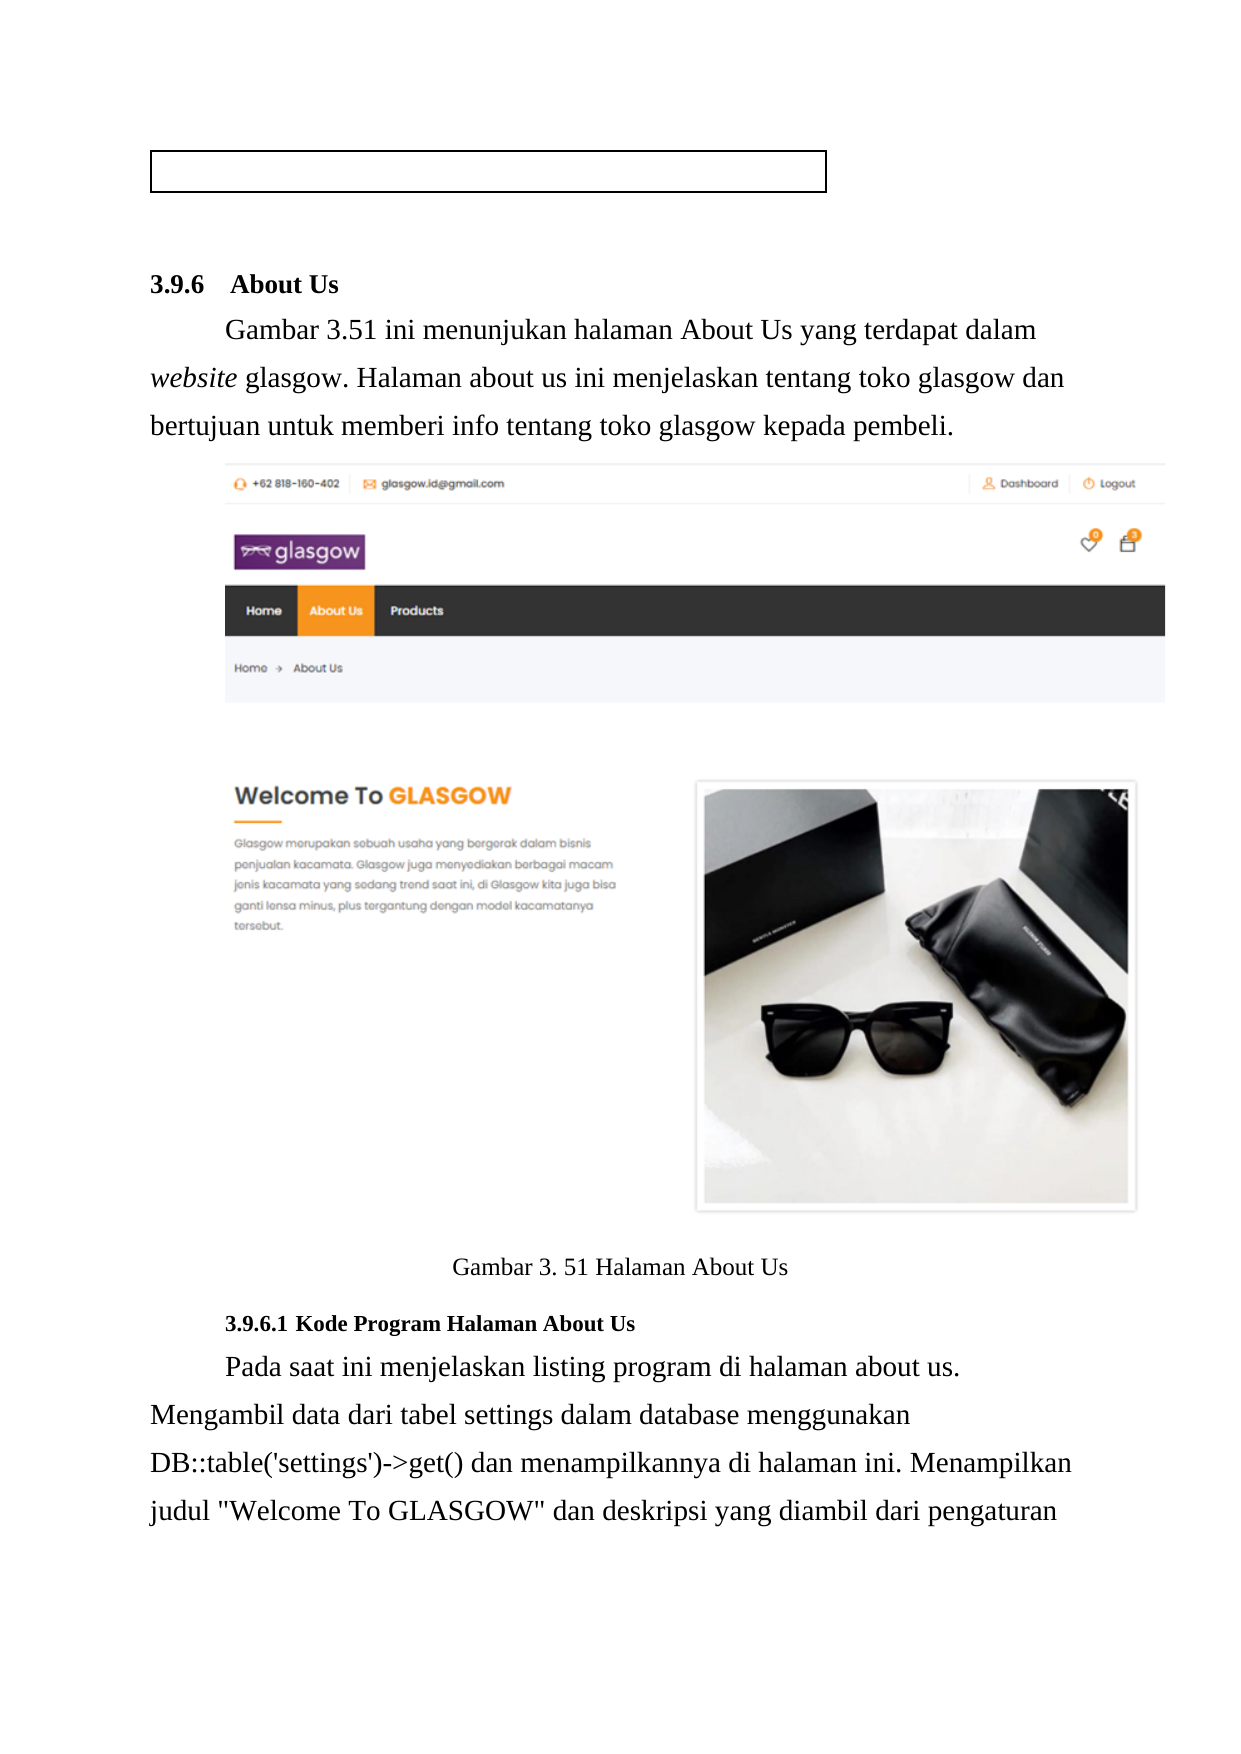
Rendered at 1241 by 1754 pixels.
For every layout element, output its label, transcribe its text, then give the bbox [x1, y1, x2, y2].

picture [225, 463, 1166, 1216]
subtitle 3.9.6.1 Kode Program Halaman About Us [225, 1310, 1090, 1337]
subtitle 3.9.6 About Us [150, 268, 1090, 299]
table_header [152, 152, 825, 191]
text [150, 1349, 1076, 1526]
text Gambar 3.51 ini menunjukan halaman About Us yang terdapat dalam website glasgow. Halaman about us ini menjelaskan tentang toko glasgow dan bertujuan untuk memberi info tentang toko glasgow kepada pembeli. [150, 312, 1076, 441]
text Gambar 3. 51 Halaman About Us [150, 1252, 1090, 1281]
